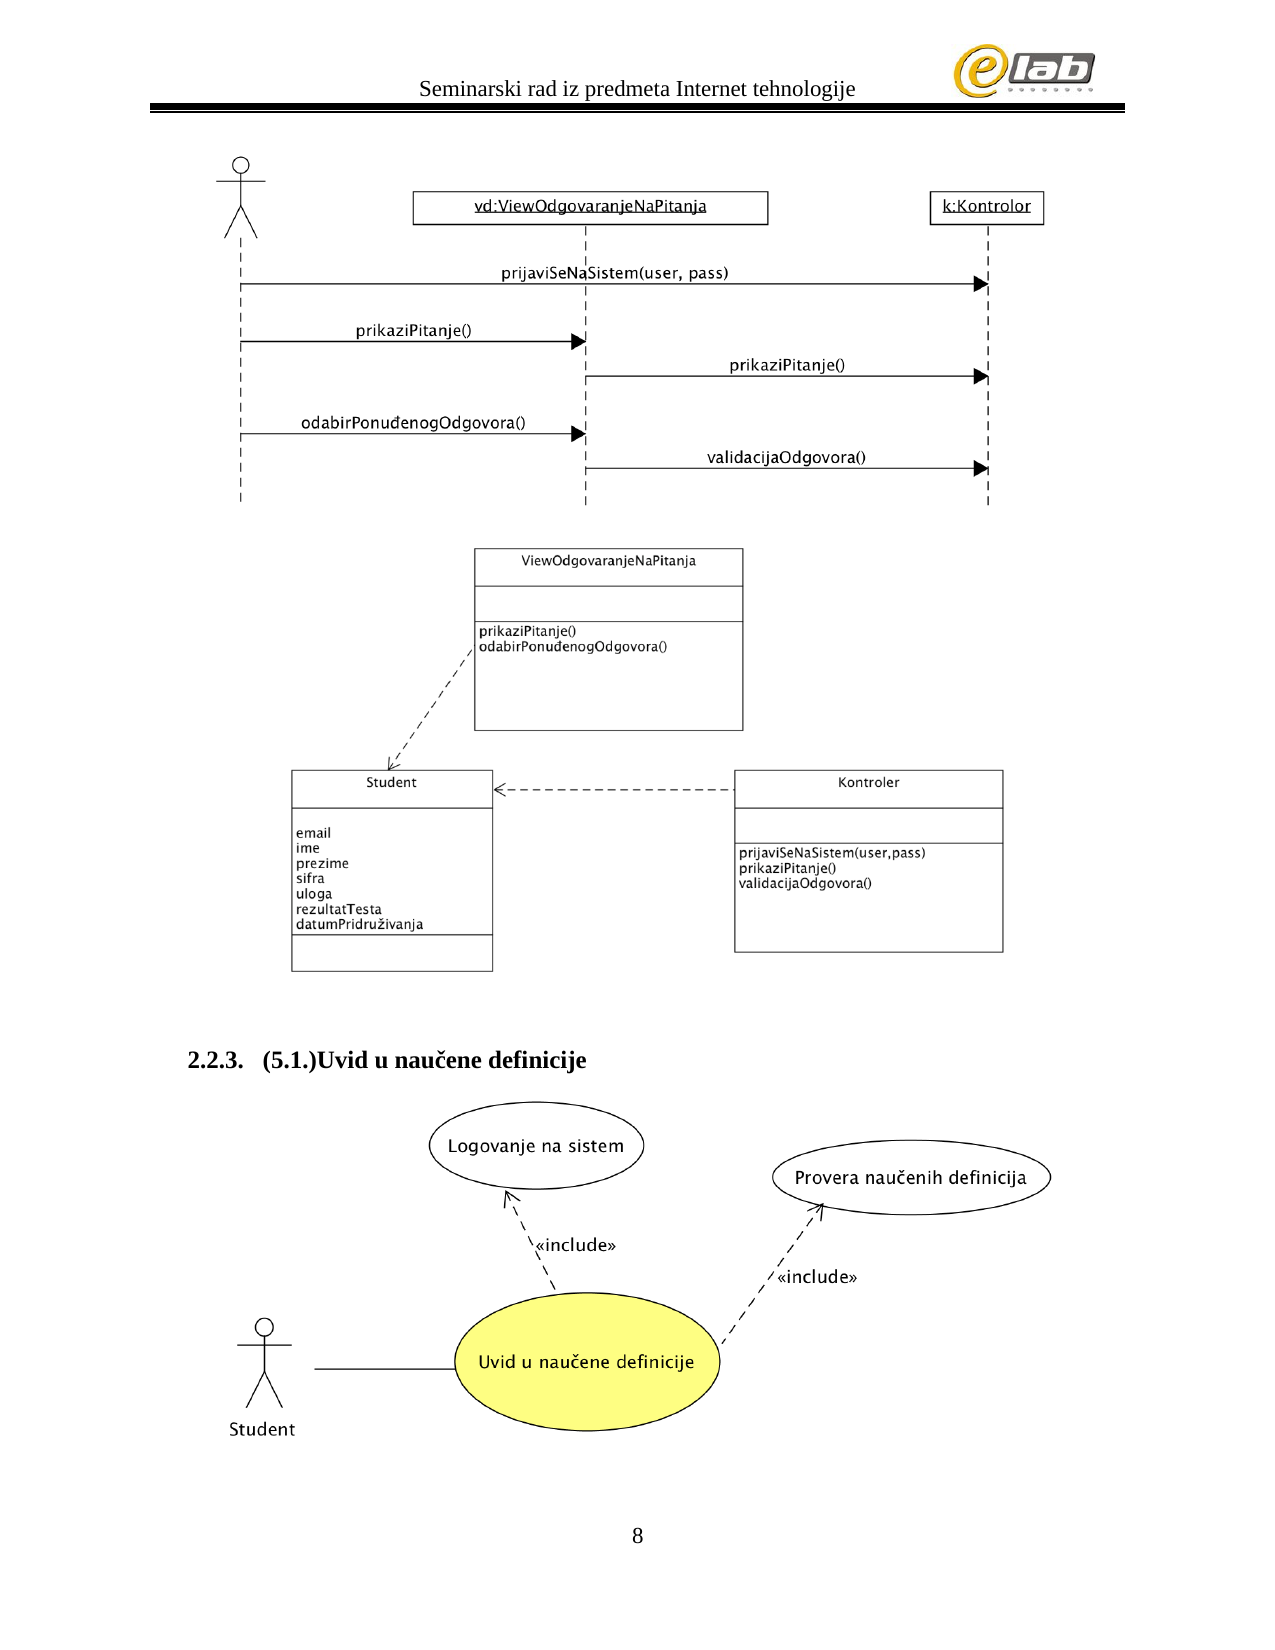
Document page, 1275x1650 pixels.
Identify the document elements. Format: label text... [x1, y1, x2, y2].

picture [150, 1078, 1125, 1455]
picture [235, 510, 1040, 1021]
picture [951, 44, 1096, 98]
picture [150, 150, 1125, 507]
subtitle (5.1.)Uvid u naučene definicije [187, 1045, 1125, 1074]
